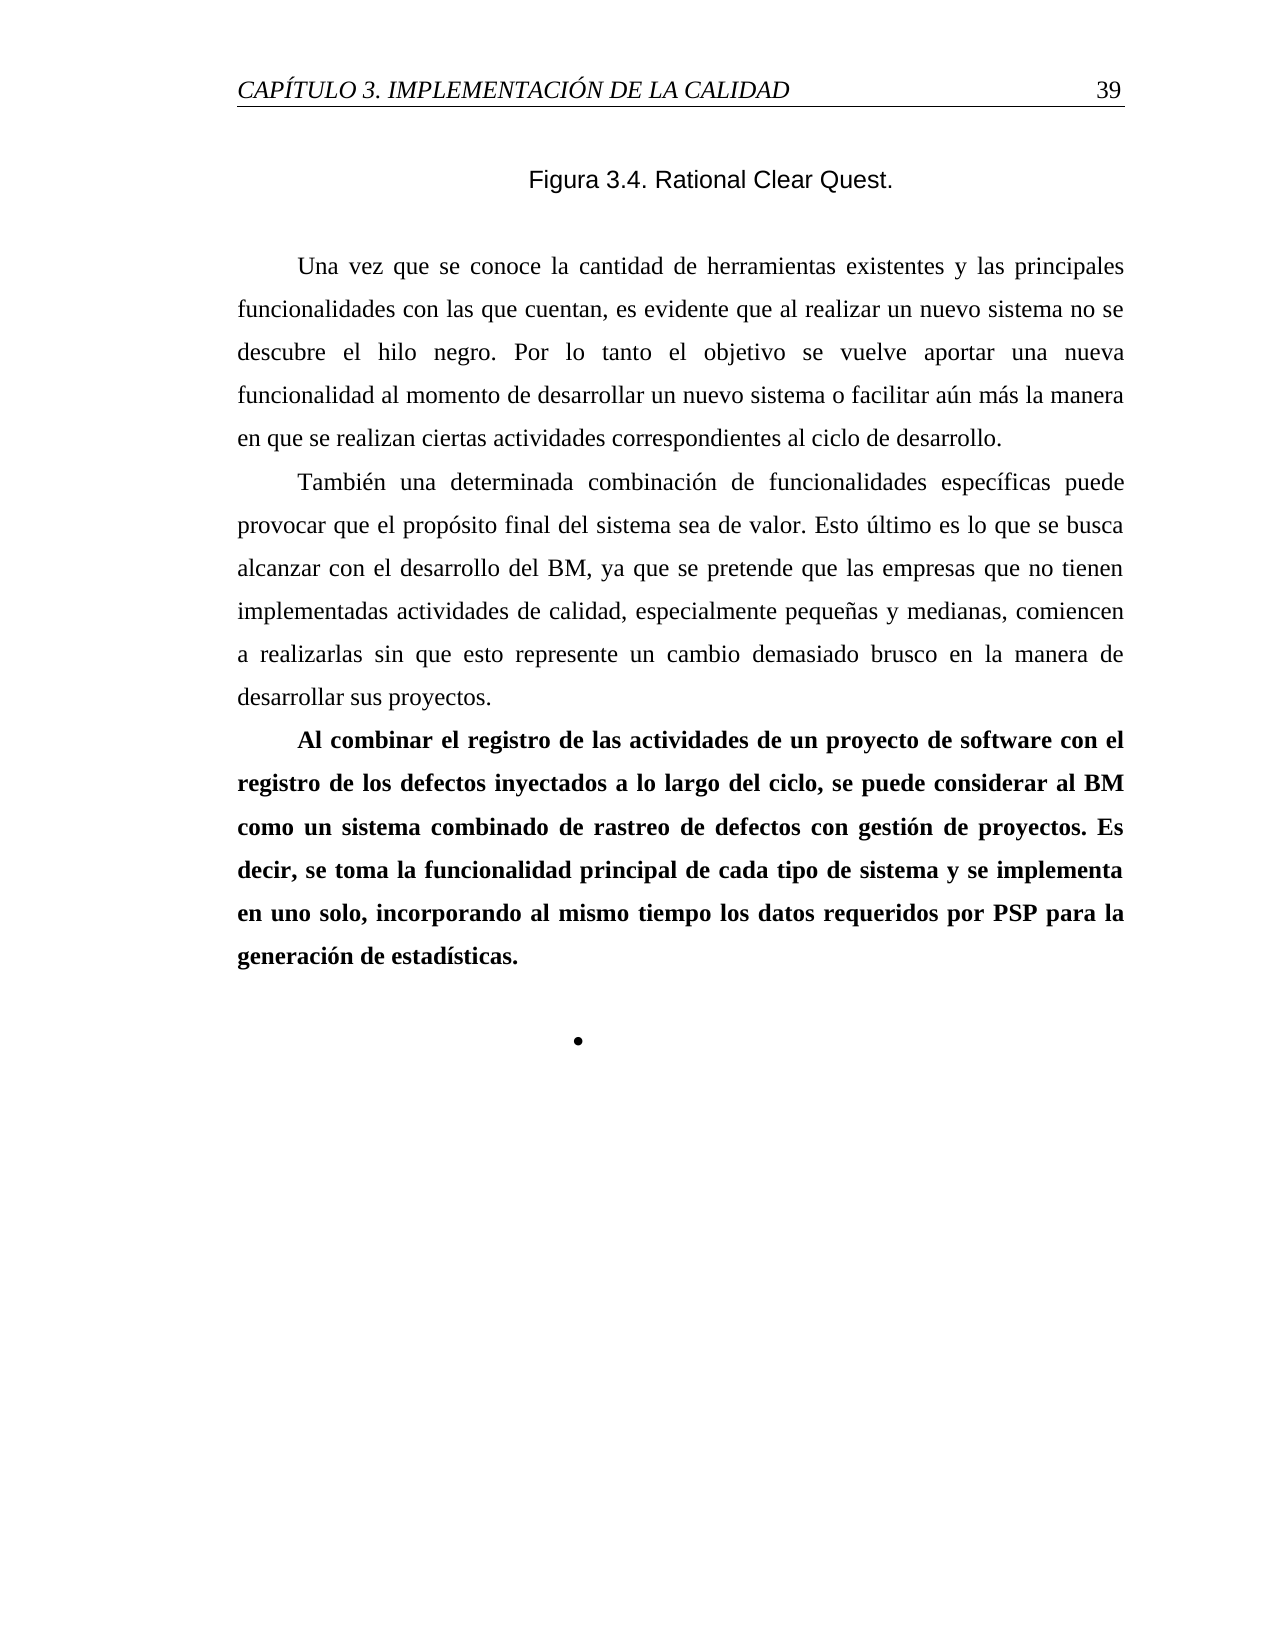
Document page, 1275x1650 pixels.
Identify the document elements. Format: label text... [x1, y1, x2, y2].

text Una vez que se conoce la cantidad de herramientas existentes y las principales funcionalidades con las que cuentan, es evidente que al realizar un nuevo sistema no se descubre el hilo negro. Por lo tanto el objetivo se vuelve aportar una nueva funcionalidad al momento de desarrollar un nuevo sistema o facilitar aún más la manera en que se realizan ciertas actividades correspondientes al ciclo de desarrollo. [237, 251, 1125, 452]
text Figura 3.4. Rational Clear Quest. [237, 165, 1125, 193]
text También una determinada combinación de funcionalidades específicas puede provocar que el propósito final del sistema sea de valor. Esto último es lo que se busca alcanzar con el desarrollo del BM, ya que se pretende que las empresas que no tienen implementadas actividades de calidad, especialmente pequeñas y medianas, comiencen a realizarlas sin que esto represente un cambio demasiado brusco en la manera de desarrollar sus proyectos. [237, 467, 1125, 711]
text Al combinar el registro de las actividades de un proyecto de software con el registro de los defectos inyectados a lo largo del ciclo, se puede considerar al BM como un sistema combinado de rastreo de defectos con gestión de proyectos. Es decir, se toma la funcionalidad principal de cada tipo de sistema y se implementa en uno solo, incorporando al mismo tiempo los datos requeridos por PSP para la generación de estadísticas. [237, 725, 1125, 970]
